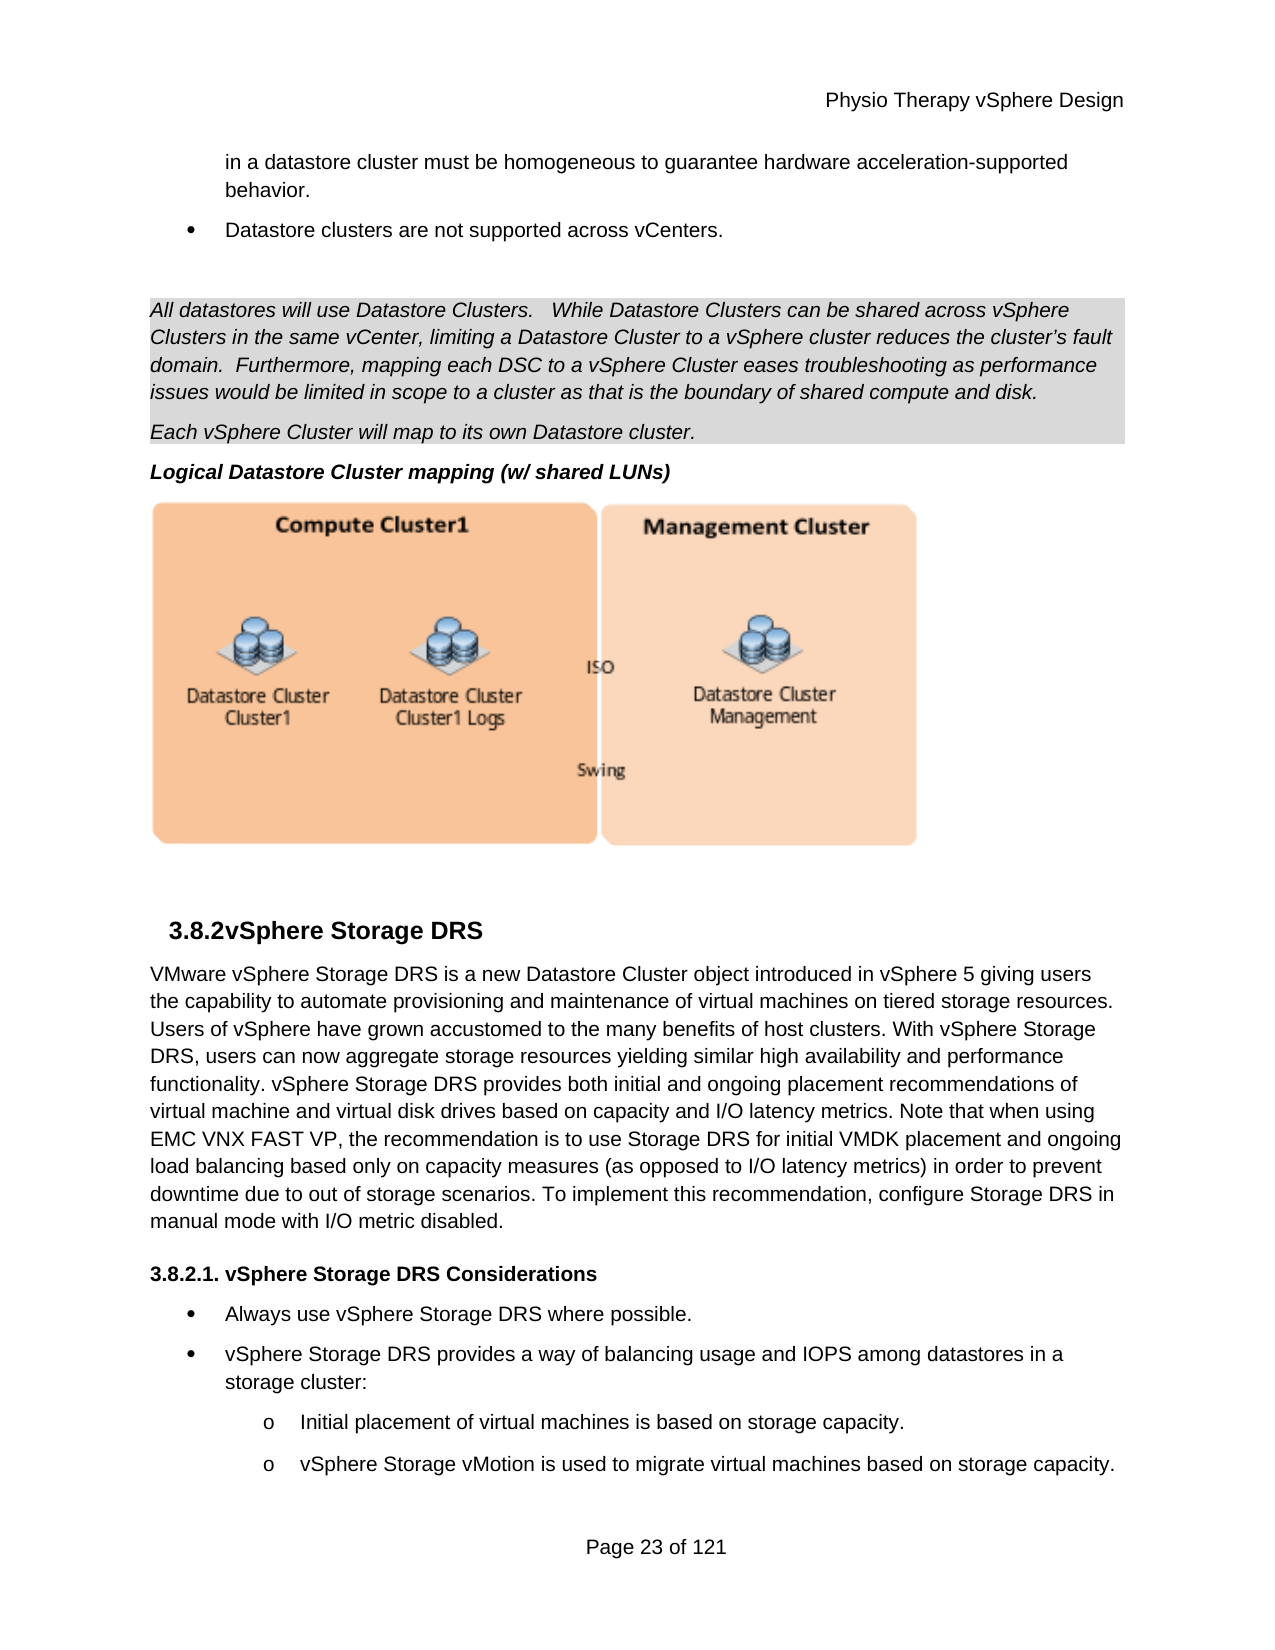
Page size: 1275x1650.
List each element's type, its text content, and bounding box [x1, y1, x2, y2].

list Logical Datastore Cluster mapping (w/ shared LUNs) [150, 460, 1125, 484]
text Each vSphere Cluster will map to its own Datastore cluster. [150, 420, 1125, 444]
list Always use vSphere Storage DRS where possible. [187, 1302, 1125, 1326]
subtitle vSphere Storage DRS [169, 916, 1125, 945]
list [187, 150, 1125, 201]
list Initial placement of virtual machines is based on storage capacity. [262, 1409, 1125, 1435]
list vSphere Storage vMotion is used to migrate virtual machines based on storage capacity. [262, 1452, 1125, 1478]
list Datastore clusters are not supported across vCenters. [187, 217, 1125, 242]
text VMware vSphere Storage DRS is a new Datastore Cluster object introduced in vSphere 5 giving users the capability to automate provisioning and maintenance of virtual machines on tiered storage resources. Users of vSphere have grown accustomed to the many benefits of host clusters. With vSphere Storage DRS, users can now aggregate storage resources yielding similar high availability and performance functionality. vSphere Storage DRS provides both initial and ongoing placement recommendations of virtual machine and virtual disk drives based on capacity and I/O latency metrics. Note that when using EMC VNX FAST VP, the recommendation is to use Storage DRS for initial VMDK placement and ongoing load balancing based only on capacity measures (as opposed to I/O latency metrics) in order to prevent downtime due to out of storage scenarios. To implement this recommendation, configure Storage DRS in manual mode with I/O metric disabled. [150, 962, 1125, 1233]
text All datastores will use Datastore Clusters. While Datastore Clusters can be shared across vSphere Clusters in the same vCenter, limiting a Datastore Cluster to a vSphere cluster reduces the cluster’s fault domain. Furthermore, mapping each DSC to a vSphere Cluster eases troubleshooting as performance issues would be limited in scope to a cluster as that is the boundary of shared compute and disk. [150, 298, 1125, 404]
subtitle vSphere Storage DRS Considerations [150, 1262, 1125, 1286]
list vSphere Storage DRS provides a way of balancing usage and IOPS among datastores in a storage cluster: [187, 1342, 1125, 1393]
